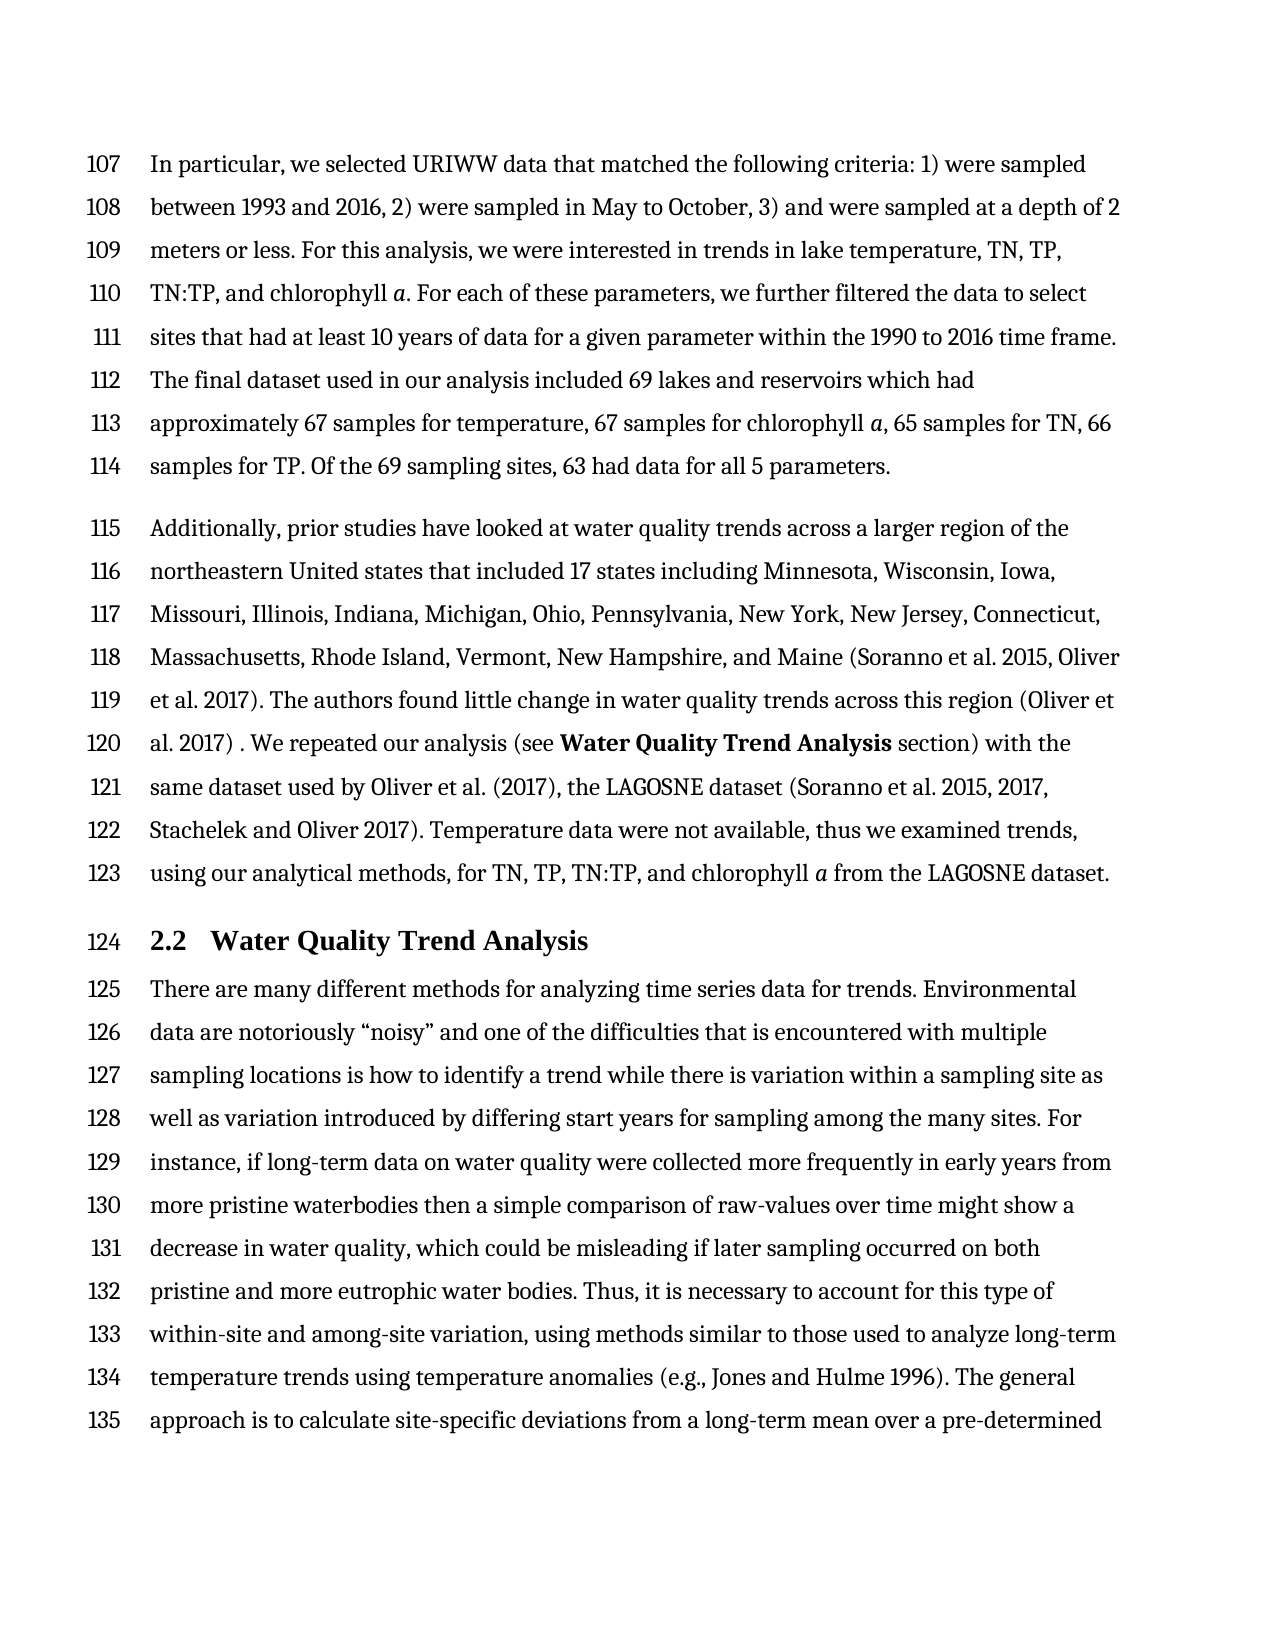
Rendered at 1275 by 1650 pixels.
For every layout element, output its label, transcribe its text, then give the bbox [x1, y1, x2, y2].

text In particular, we selected URIWW data that matched the following criteria: 1) were sampled between 1993 and 2016, 2) were sampled in May to October, 3) and were sampled at a depth of 2 meters or less. For this analysis, we were interested in trends in lake temperature, TN, TP, TN:TP, and chlorophyll a. For each of these parameters, we further filtered the data to select sites that had at least 10 years of data for a given parameter within the 1990 to 2016 time frame. The final dataset used in our analysis included 69 lakes and reservoirs which had approximately 67 samples for temperature, 67 samples for chlorophyll a, 65 samples for TN, 66 samples for TP. Of the 69 sampling sites, 63 had data for all 5 parameters. [150, 150, 1125, 481]
subtitle Water Quality Trend Analysis [150, 923, 1125, 956]
text Additionally, prior studies have looked at water quality trends across a larger region of the northeastern United states that included 17 states including Minnesota, Wisconsin, Iowa, Missouri, Illinois, Indiana, Michigan, Ohio, Pennsylvania, New York, New Jersey, Connecticut, Massachusetts, Rhode Island, Vermont, New Hampshire, and Maine (Soranno et al. 2015, Oliver et al. 2017). The authors found little change in water quality trends across this region (Oliver et al. 2017) . We repeated our analysis (see Water Quality Trend Analysis section) with the same dataset used by Oliver et al. (2017), the LAGOSNE dataset (Soranno et al. 2015, 2017, Stachelek and Oliver 2017). Temperature data were not available, thus we examined trends, using our analytical methods, for TN, TP, TN:TP, and chlorophyll a from the LAGOSNE dataset. [150, 514, 1125, 887]
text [150, 975, 1125, 1435]
